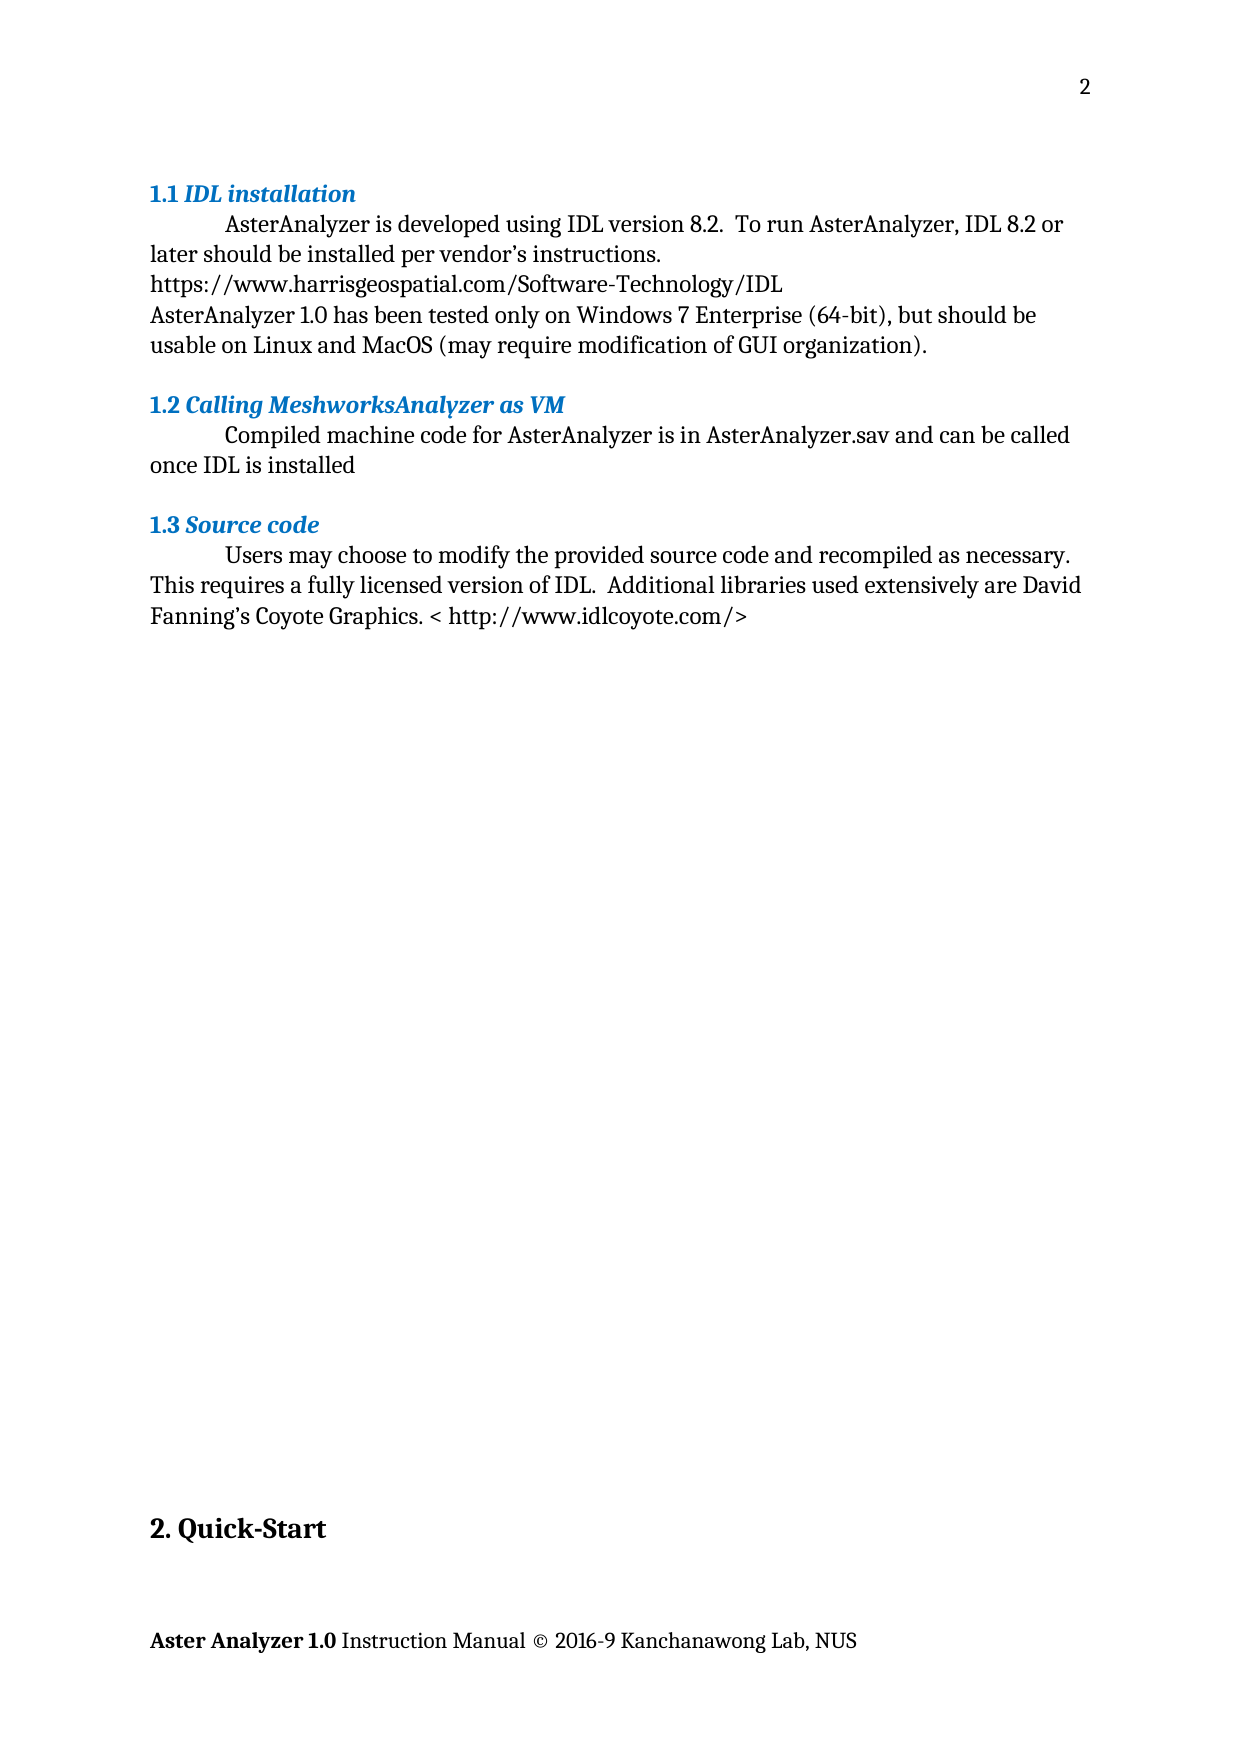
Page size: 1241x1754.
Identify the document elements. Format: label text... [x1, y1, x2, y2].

text 1.2 Calling MeshworksAnalyzer as VM [150, 391, 1090, 419]
text 1.1 IDL installation [150, 180, 1090, 209]
text Users may choose to modify the provided source code and recompiled as necessary. This requires a fully licensed version of IDL. Additional libraries used extensively are David Fanning’s Coyote Graphics. < http://www.idlcoyote.com/> [150, 541, 1090, 630]
text AsterAnalyzer 1.0 has been tested only on Windows 7 Enterprise (64-bit), but should be usable on Linux and MacOS (may require modification of GUI organization). [150, 301, 1090, 359]
text Compiled machine code for AsterAnalyzer is in AsterAnalyzer.sav and can be called once IDL is installed [150, 421, 1090, 480]
text 1.3 Source code [150, 511, 1090, 540]
text AsterAnalyzer is developed using IDL version 8.2. To run AsterAnalyzer, IDL 8.2 or later should be installed per vendor’s instructions. https://www.harrisgeospatial.com/Software-Technology/IDL [150, 210, 1090, 299]
text 2. Quick-Start [150, 1512, 1090, 1545]
